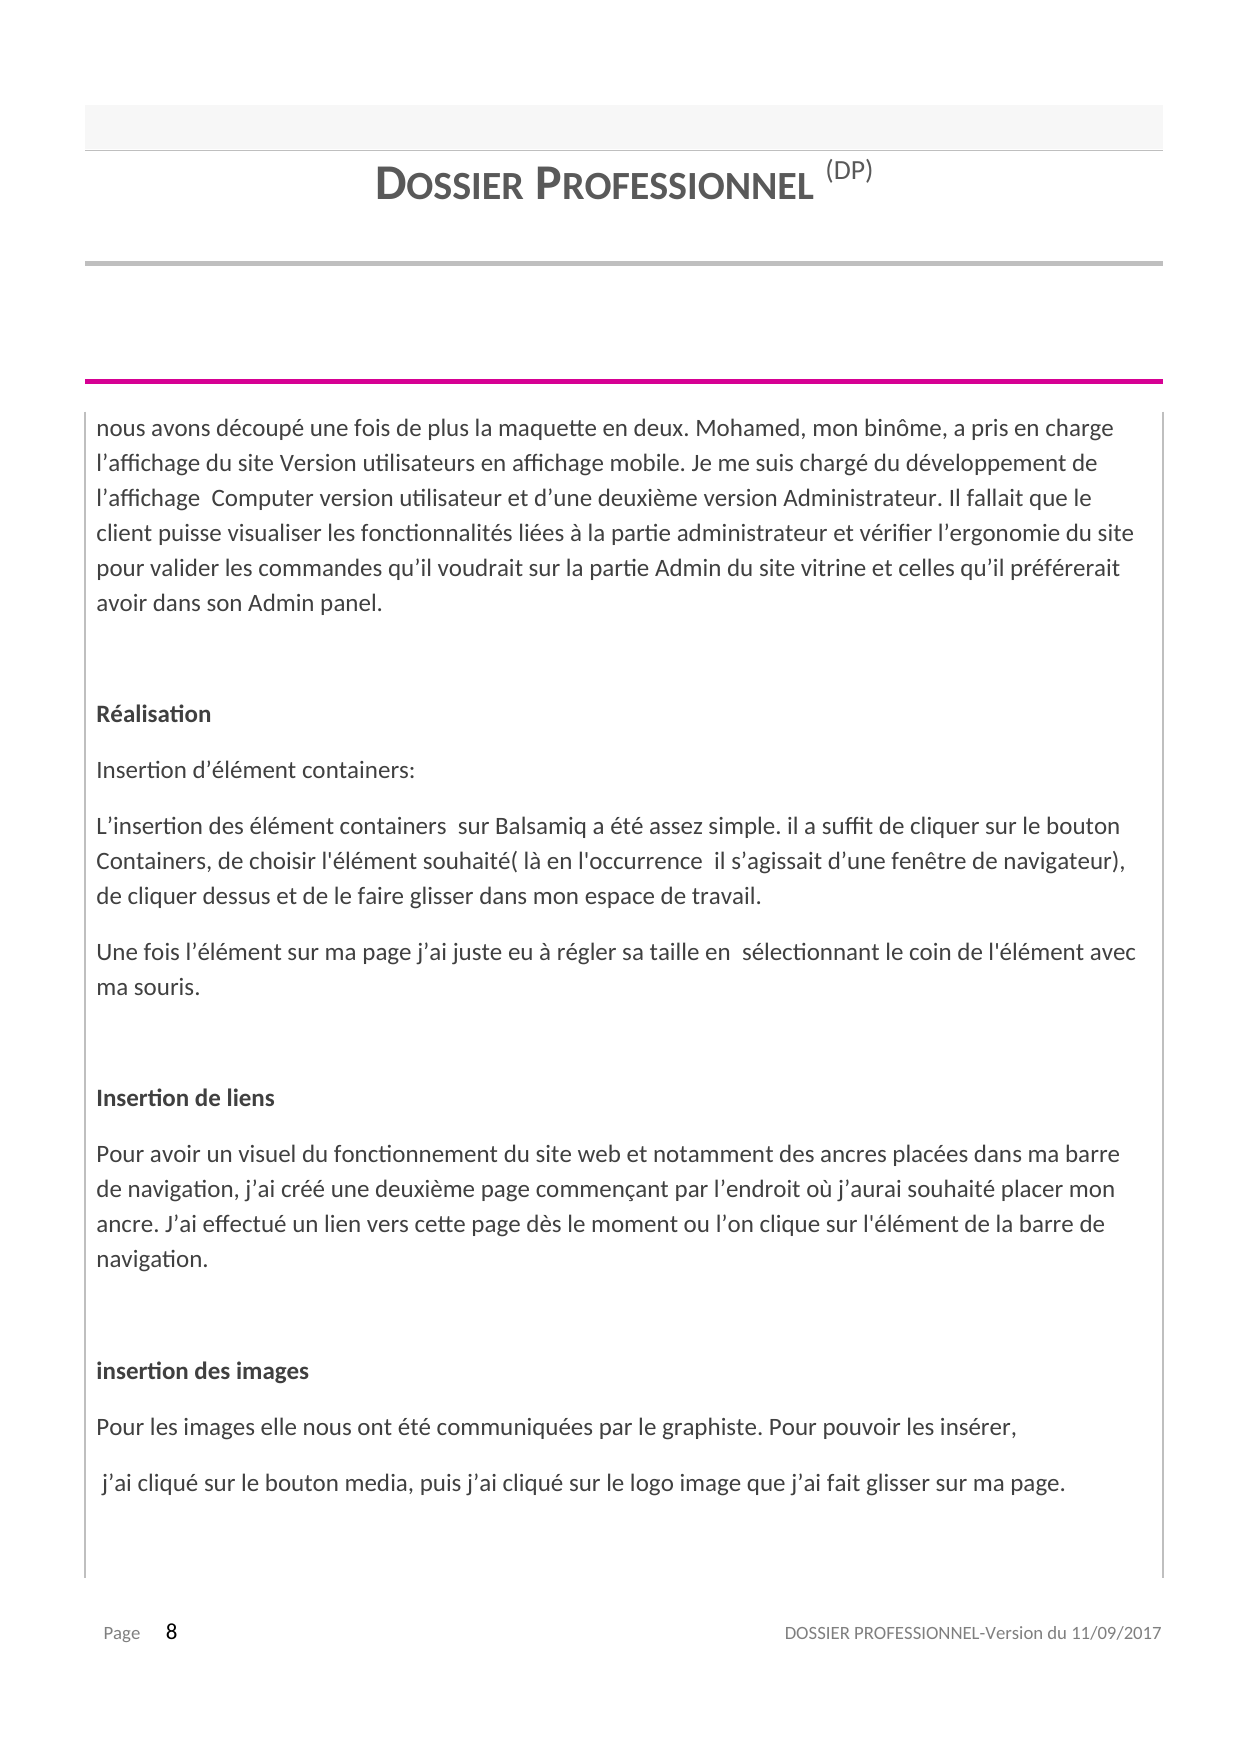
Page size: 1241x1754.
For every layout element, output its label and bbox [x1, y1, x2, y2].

table_cell [86, 412, 1162, 1578]
